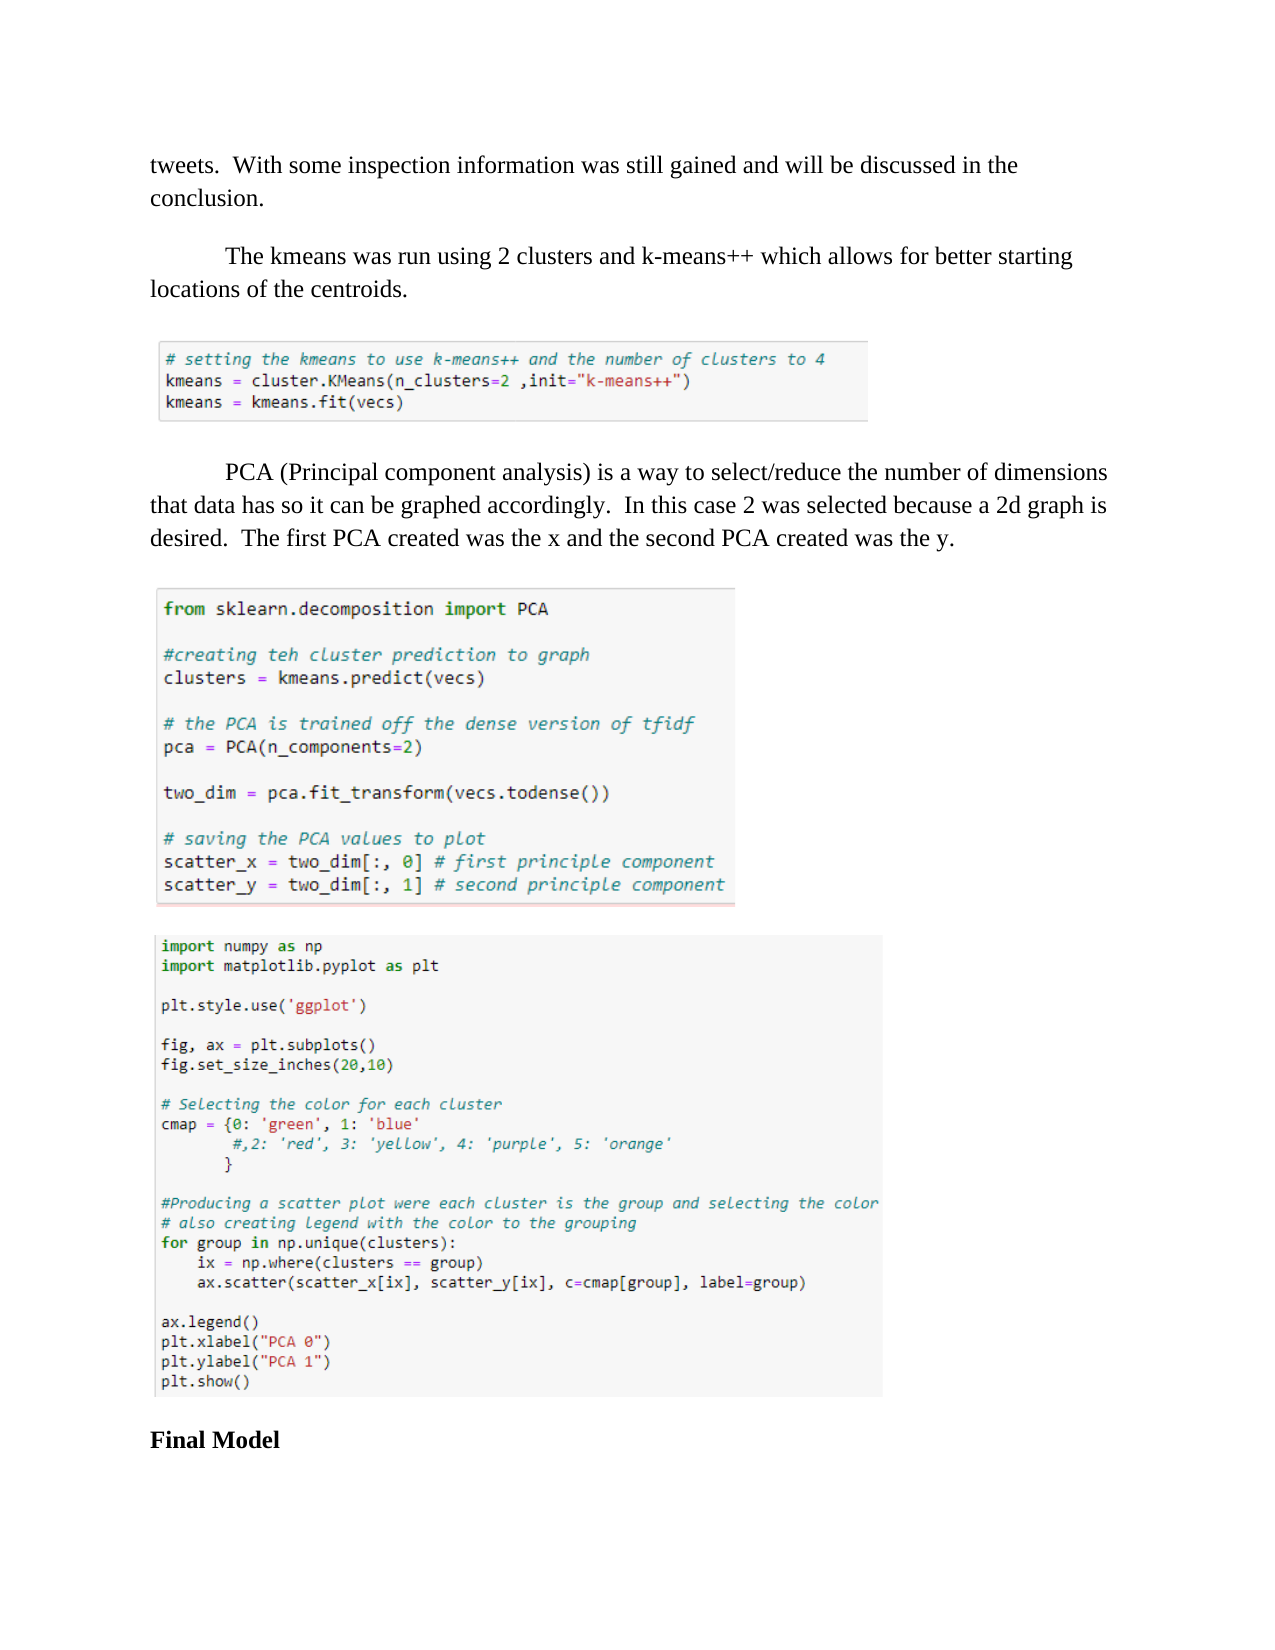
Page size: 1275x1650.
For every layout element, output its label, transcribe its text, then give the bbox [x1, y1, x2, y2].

text Final Model [150, 1425, 1125, 1454]
text PCA (Principal component analysis) is a way to select/reduce the number of dimensions that data has so it can be graphed accordingly. In this case 2 was selected because a 2d graph is desired. The first PCA created was the x and the second PCA created was the y. [150, 457, 1125, 552]
text The kmeans was run using 2 clusters and k-means++ which allows for better starting locations of the centroids. [150, 241, 1125, 303]
picture [156, 581, 736, 907]
picture [150, 935, 883, 1397]
picture [150, 332, 868, 428]
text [150, 150, 1125, 212]
